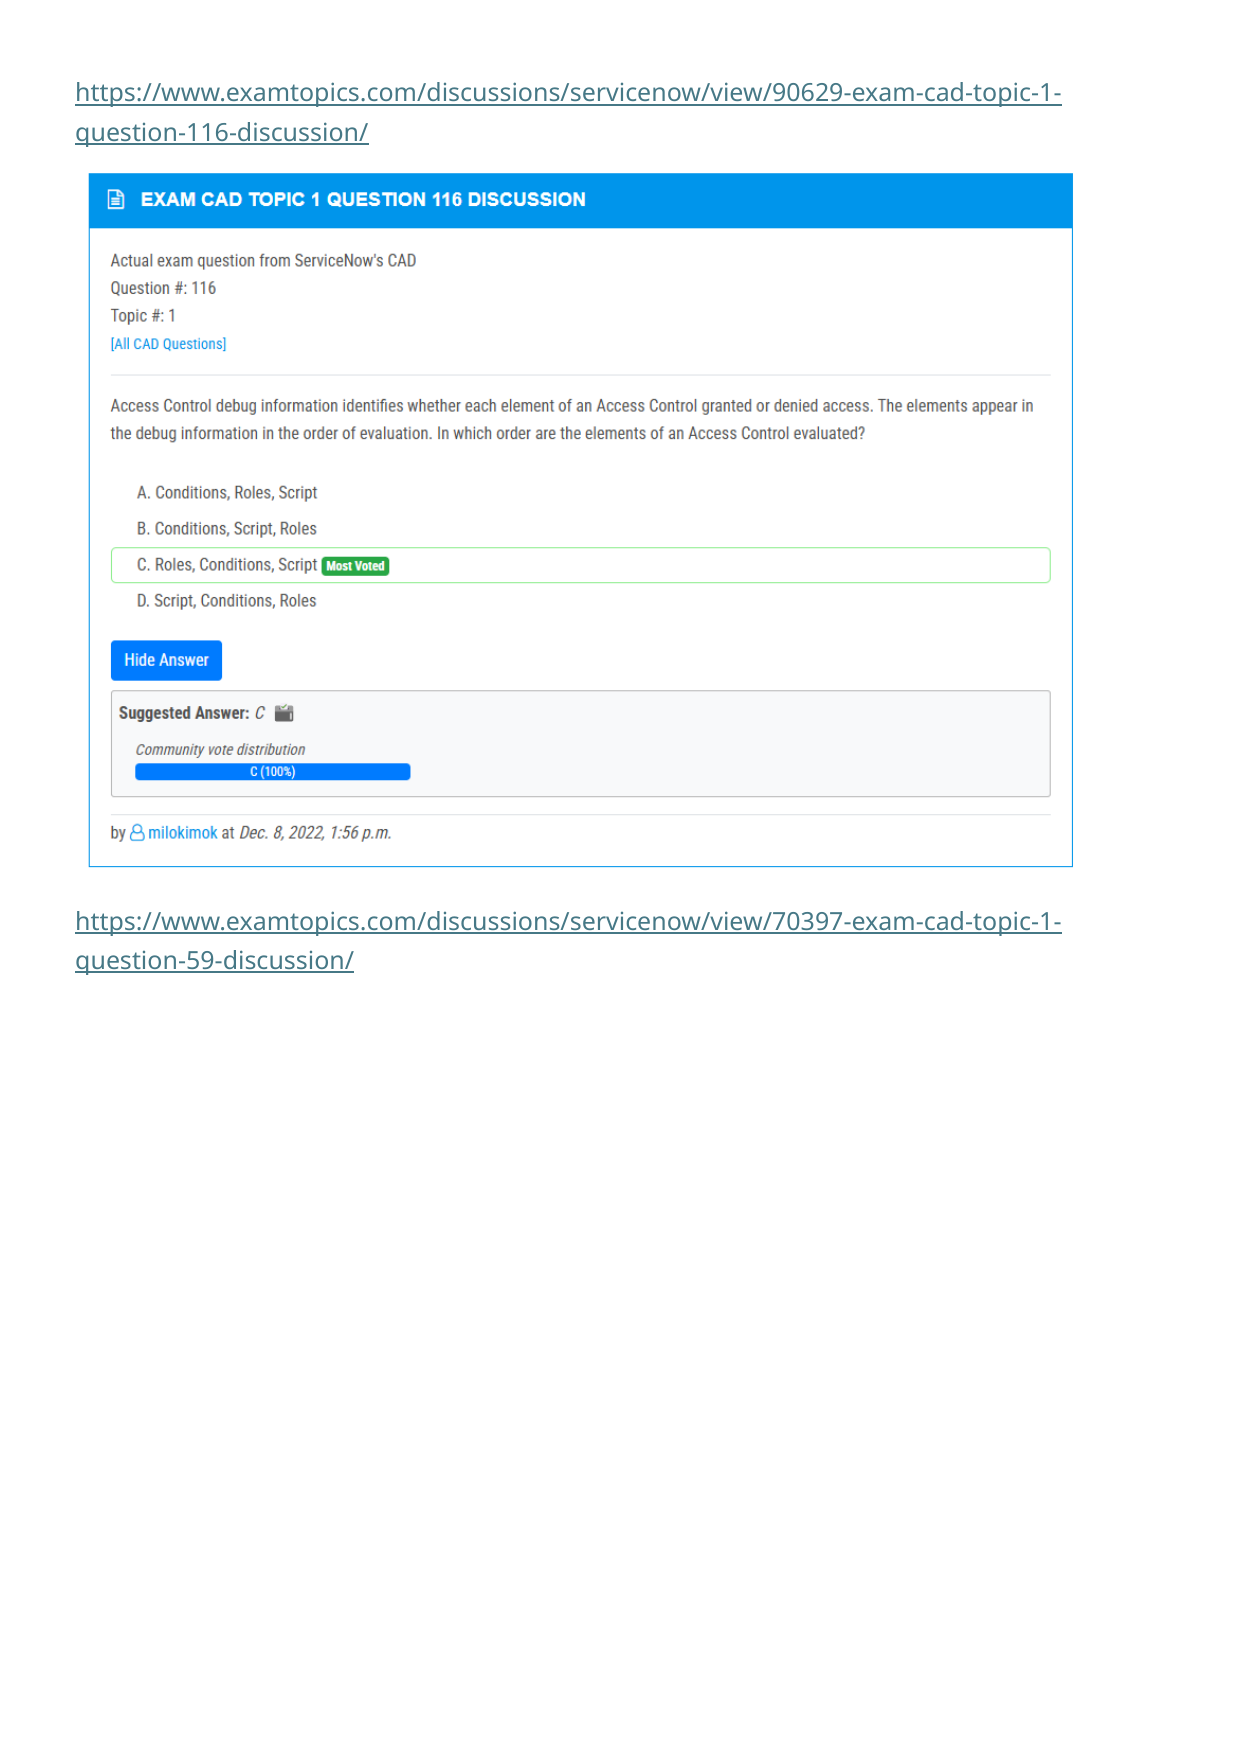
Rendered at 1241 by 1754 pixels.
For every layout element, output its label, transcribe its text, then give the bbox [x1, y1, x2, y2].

text https://www.examtopics.com/discussions/servicenow/view/70397-exam-cad-topic-1-question-59-discussion/ [75, 903, 1165, 977]
text https://www.examtopics.com/discussions/servicenow/view/90629-exam-cad-topic-1-question-116-discussion/ [75, 75, 1165, 148]
picture [75, 170, 1090, 882]
